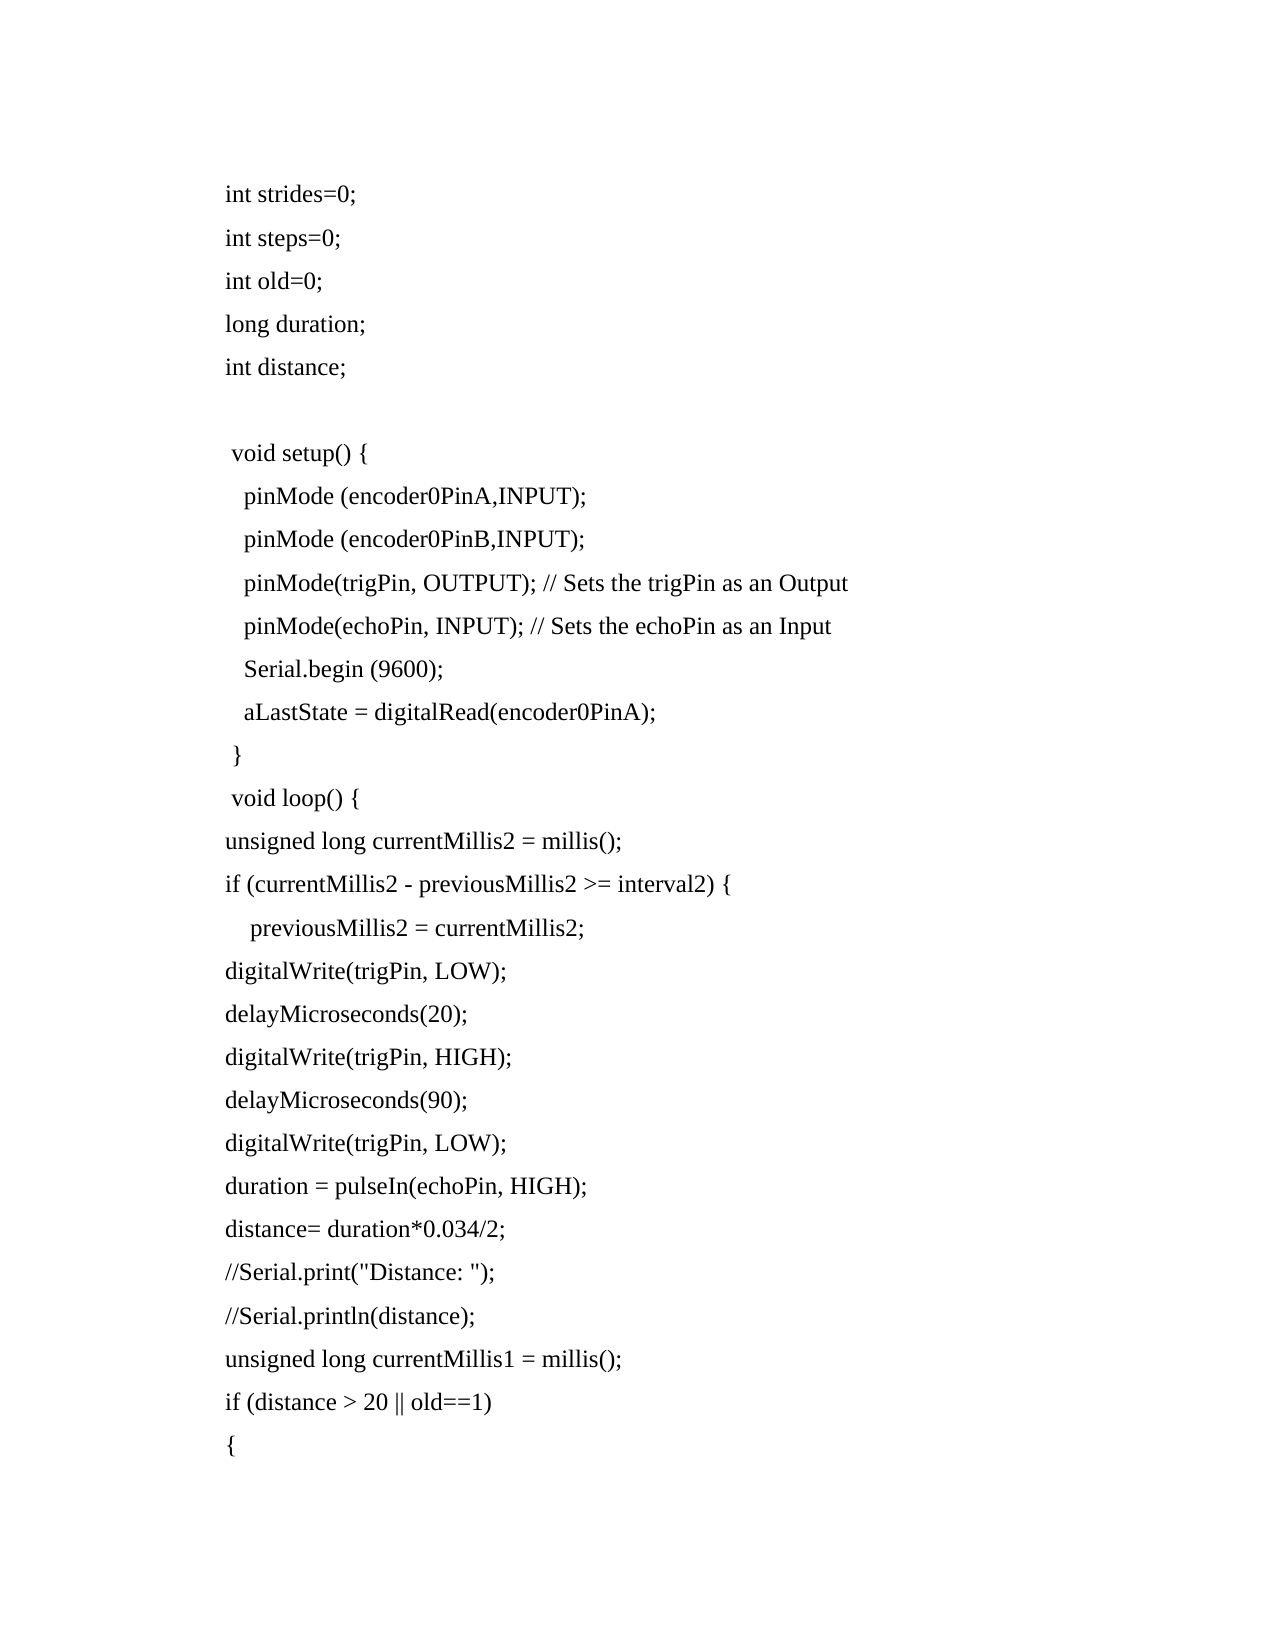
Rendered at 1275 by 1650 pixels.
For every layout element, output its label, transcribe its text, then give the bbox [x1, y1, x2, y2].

text { [225, 1430, 1181, 1459]
text if (currentMillis2 - previousMillis2 >= interval2) { previousMillis2 = currentMillis2; [225, 869, 735, 941]
text //Serial.println(distance); [225, 1301, 1181, 1329]
text aLastState = digitalRead(encoder0PinA); [244, 697, 1181, 726]
text pinMode(trigPin, OUTPUT); // Sets the trigPin as an Output pinMode(echoPin, INPUT); // Sets the echoPin as an Input Serial.begin (9600); [244, 568, 950, 683]
text } [231, 740, 1181, 769]
text void loop() { [231, 783, 1181, 812]
text unsigned long currentMillis1 = millis(); if (distance > 20 || old==1) [225, 1344, 624, 1416]
text pinMode (encoder0PinA,INPUT); pinMode (encoder0PinB,INPUT); [244, 481, 624, 553]
text void setup() { [231, 438, 1181, 467]
text digitalWrite(trigPin, LOW); delayMicroseconds(20); digitalWrite(trigPin, HIGH); delayMicroseconds(90); digitalWrite(trigPin, LOW); duration = pulseIn(echoPin, HIGH); distance= duration*0.034/2; [225, 956, 590, 1243]
text //Serial.print("Distance: "); [225, 1258, 1181, 1286]
text unsigned long currentMillis2 = millis(); [225, 826, 1181, 855]
text int strides=0; int steps=0; int old=0; long duration; int distance; [225, 179, 368, 381]
